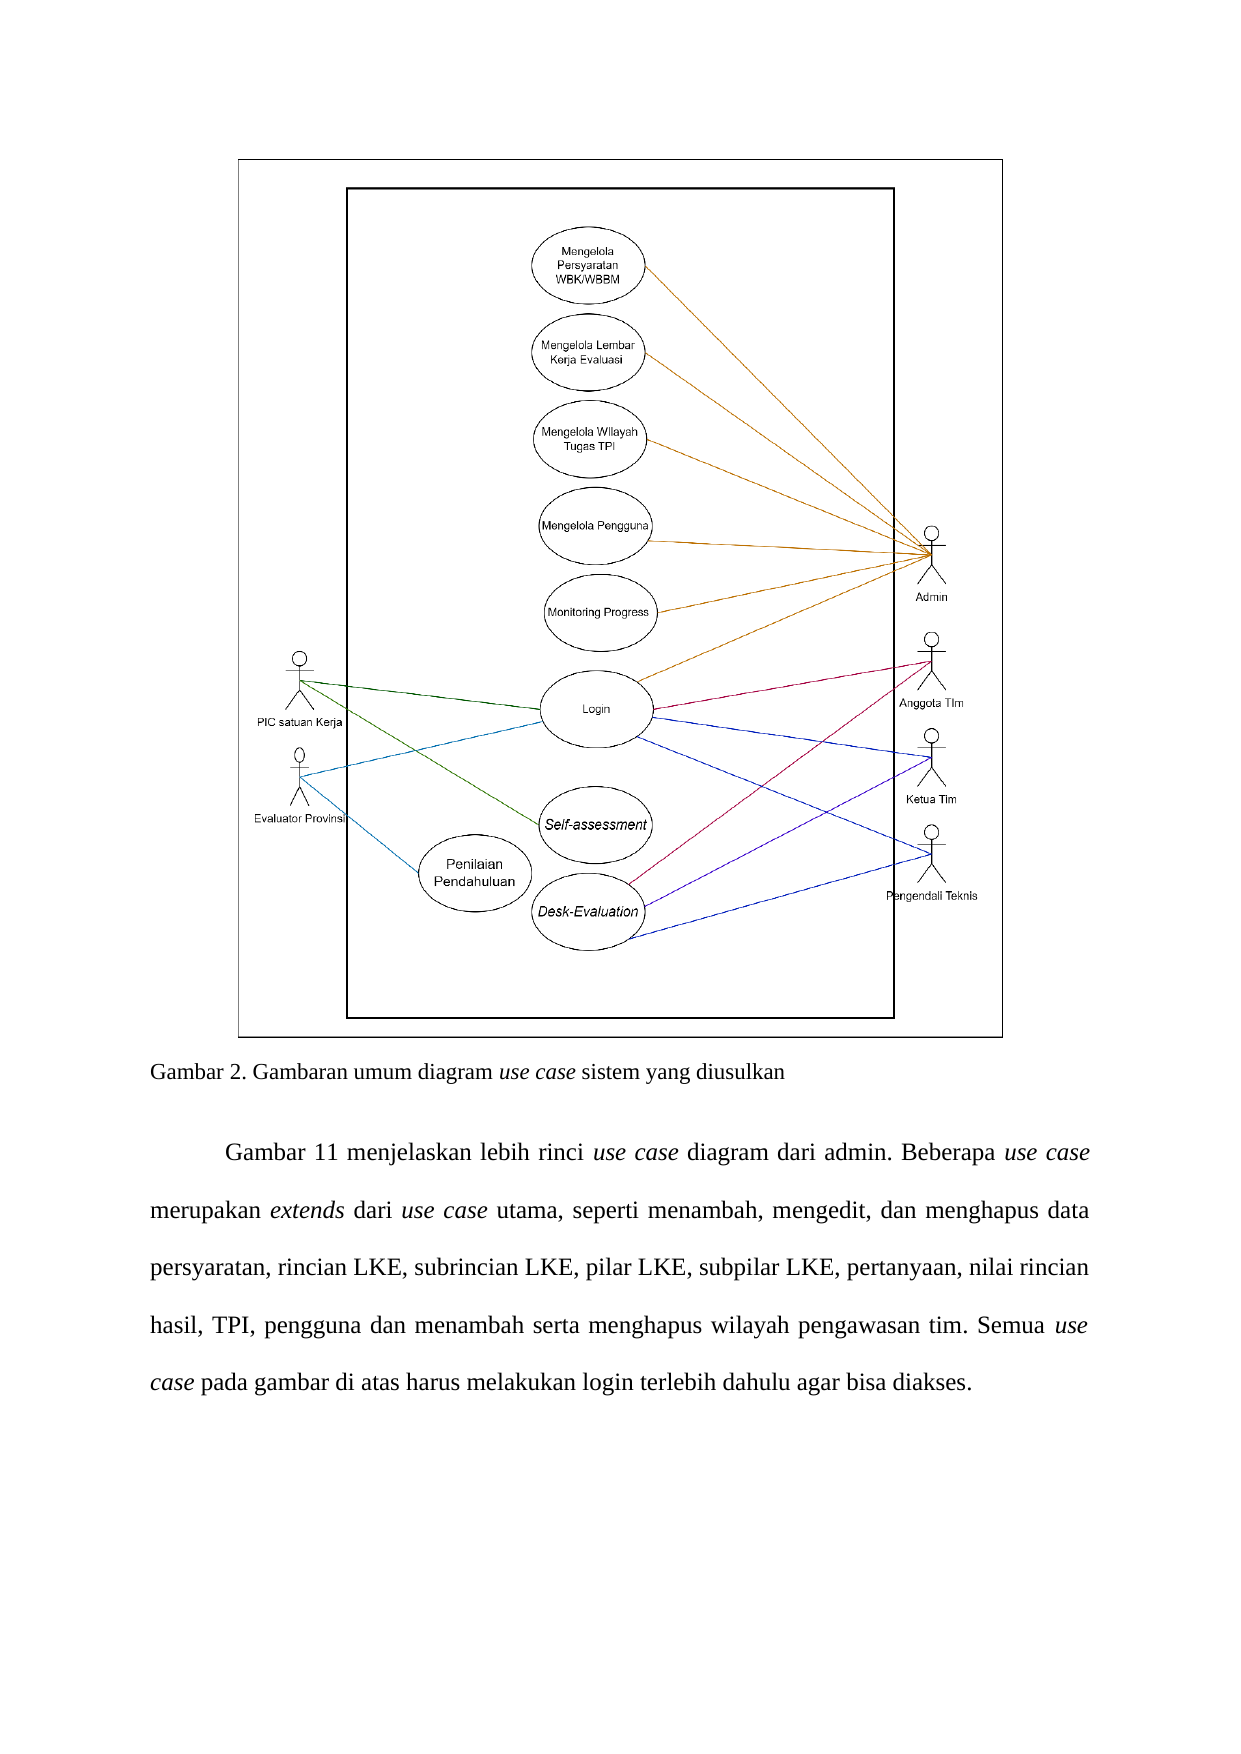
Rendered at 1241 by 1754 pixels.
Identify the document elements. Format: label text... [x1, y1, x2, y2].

picture [228, 150, 1012, 1048]
text Gambar 11 menjelaskan lebih rinci use case diagram dari admin. Beberapa use case merupakan extends dari use case utama, seperti menambah, mengedit, dan menghapus data persyaratan, rincian LKE, subrincian LKE, pilar LKE, subpilar LKE, pertanyaan, nilai rincian hasil, TPI, pengguna dan menambah serta menghapus wilayah pengawasan tim. Semua use case pada gambar di atas harus melakukan login terlebih dahulu agar bisa diakses. [150, 1137, 1090, 1396]
